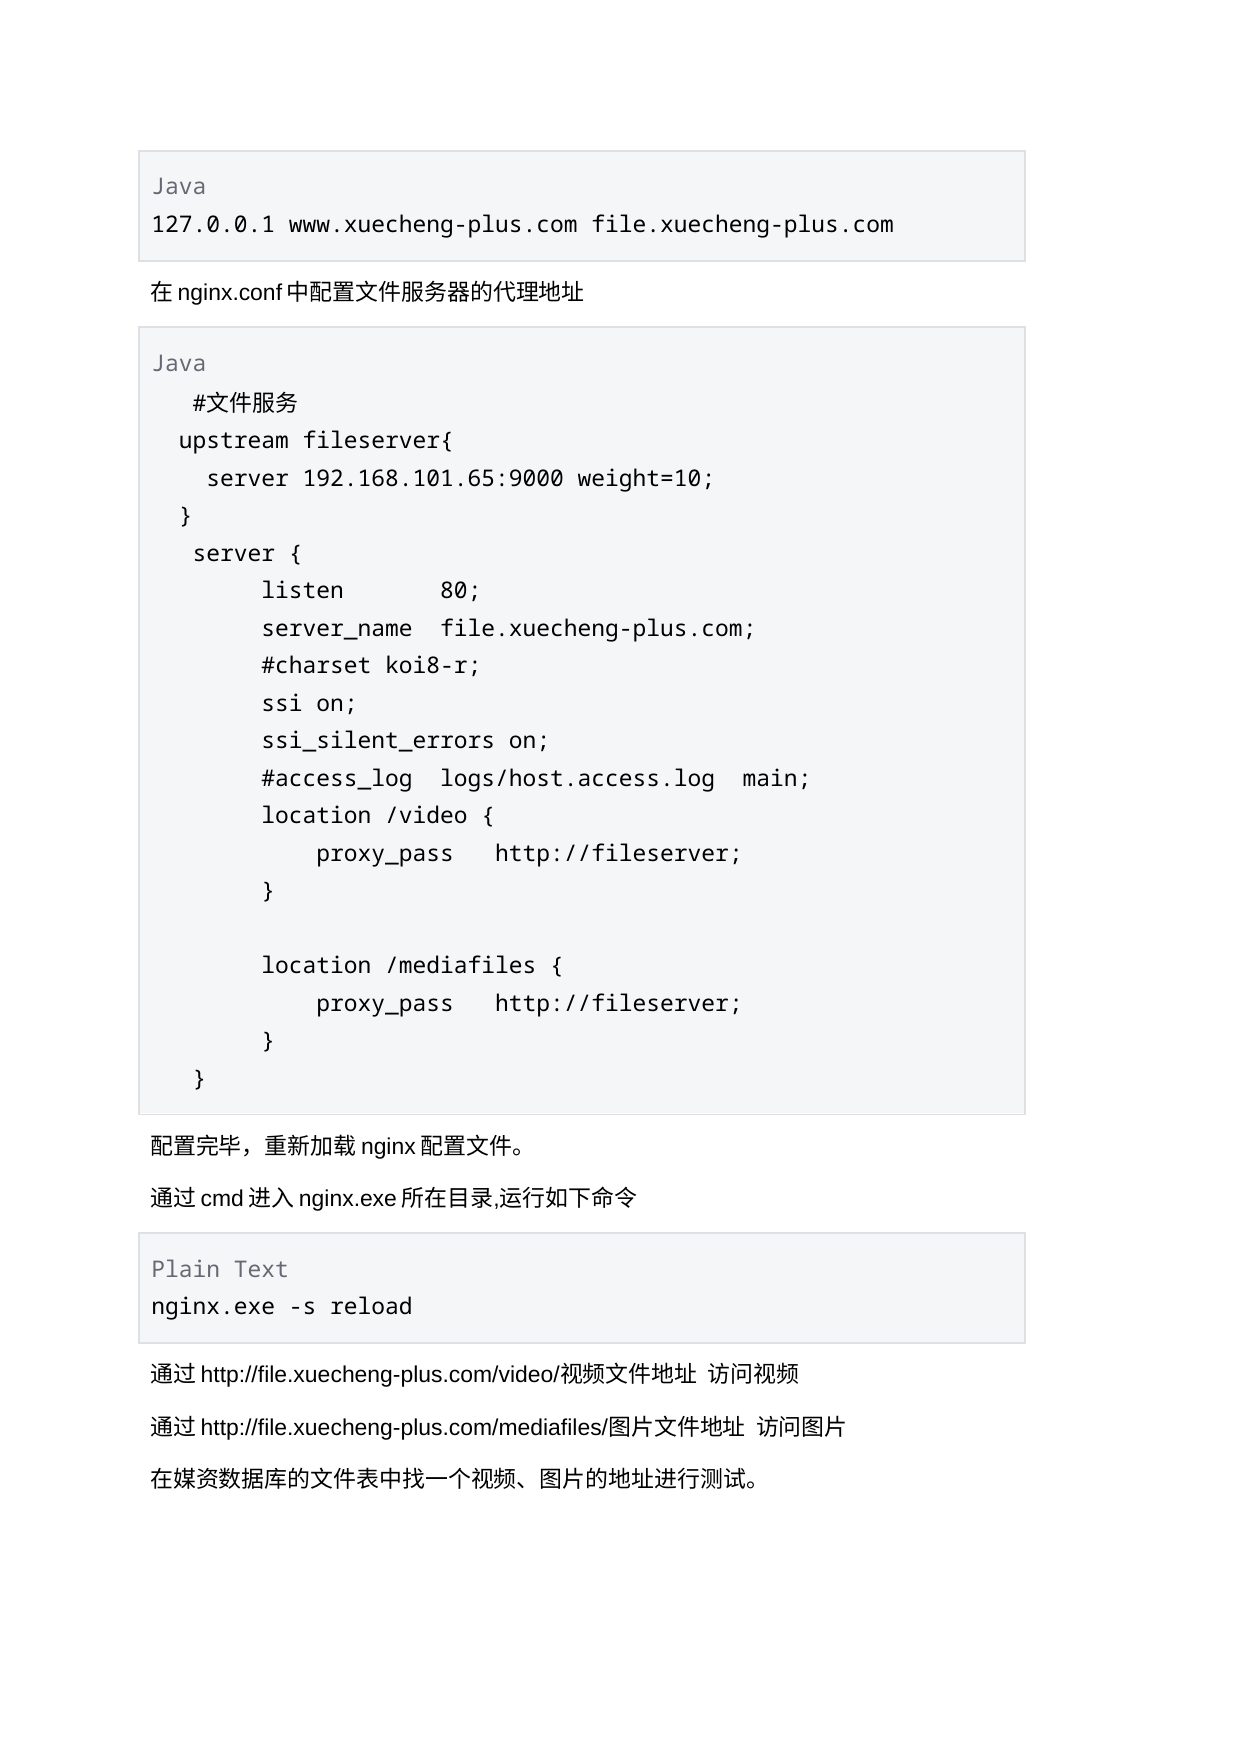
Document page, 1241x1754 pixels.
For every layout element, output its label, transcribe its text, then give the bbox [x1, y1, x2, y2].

text 在nginx.conf中配置文件服务器的代理地址 [150, 274, 1090, 307]
text 在媒资数据库的文件表中找一个视频、图片的地址进行测试。 [150, 1461, 1090, 1494]
table_header Java #文件服务 upstream fileserver{ server 192.168.101.65:9000 weight=10; } server { listen 80; server_name file.xuecheng-plus.com; #charset koi8-r; ssi on; ssi_silent_errors on; #access_log logs/host.access.log main; location /video { proxy_pass http://fileserver; } location /mediafiles { proxy_pass http://fileserver; } } [140, 328, 1024, 1113]
table_header Plain Text nginx.exe -s reload [140, 1234, 1024, 1342]
text 配置完毕，重新加载nginx配置文件。 [150, 1128, 1090, 1161]
text 通过http://file.xuecheng-plus.com/mediafiles/图片文件地址 访问图片 [150, 1408, 1090, 1442]
table_header Java 127.0.0.1 www.xuecheng-plus.com file.xuecheng-plus.com [140, 152, 1024, 260]
text 通过http://file.xuecheng-plus.com/video/视频文件地址 访问视频 [150, 1356, 1090, 1389]
text 通过cmd进入nginx.exe所在目录,运行如下命令 [150, 1180, 1090, 1213]
